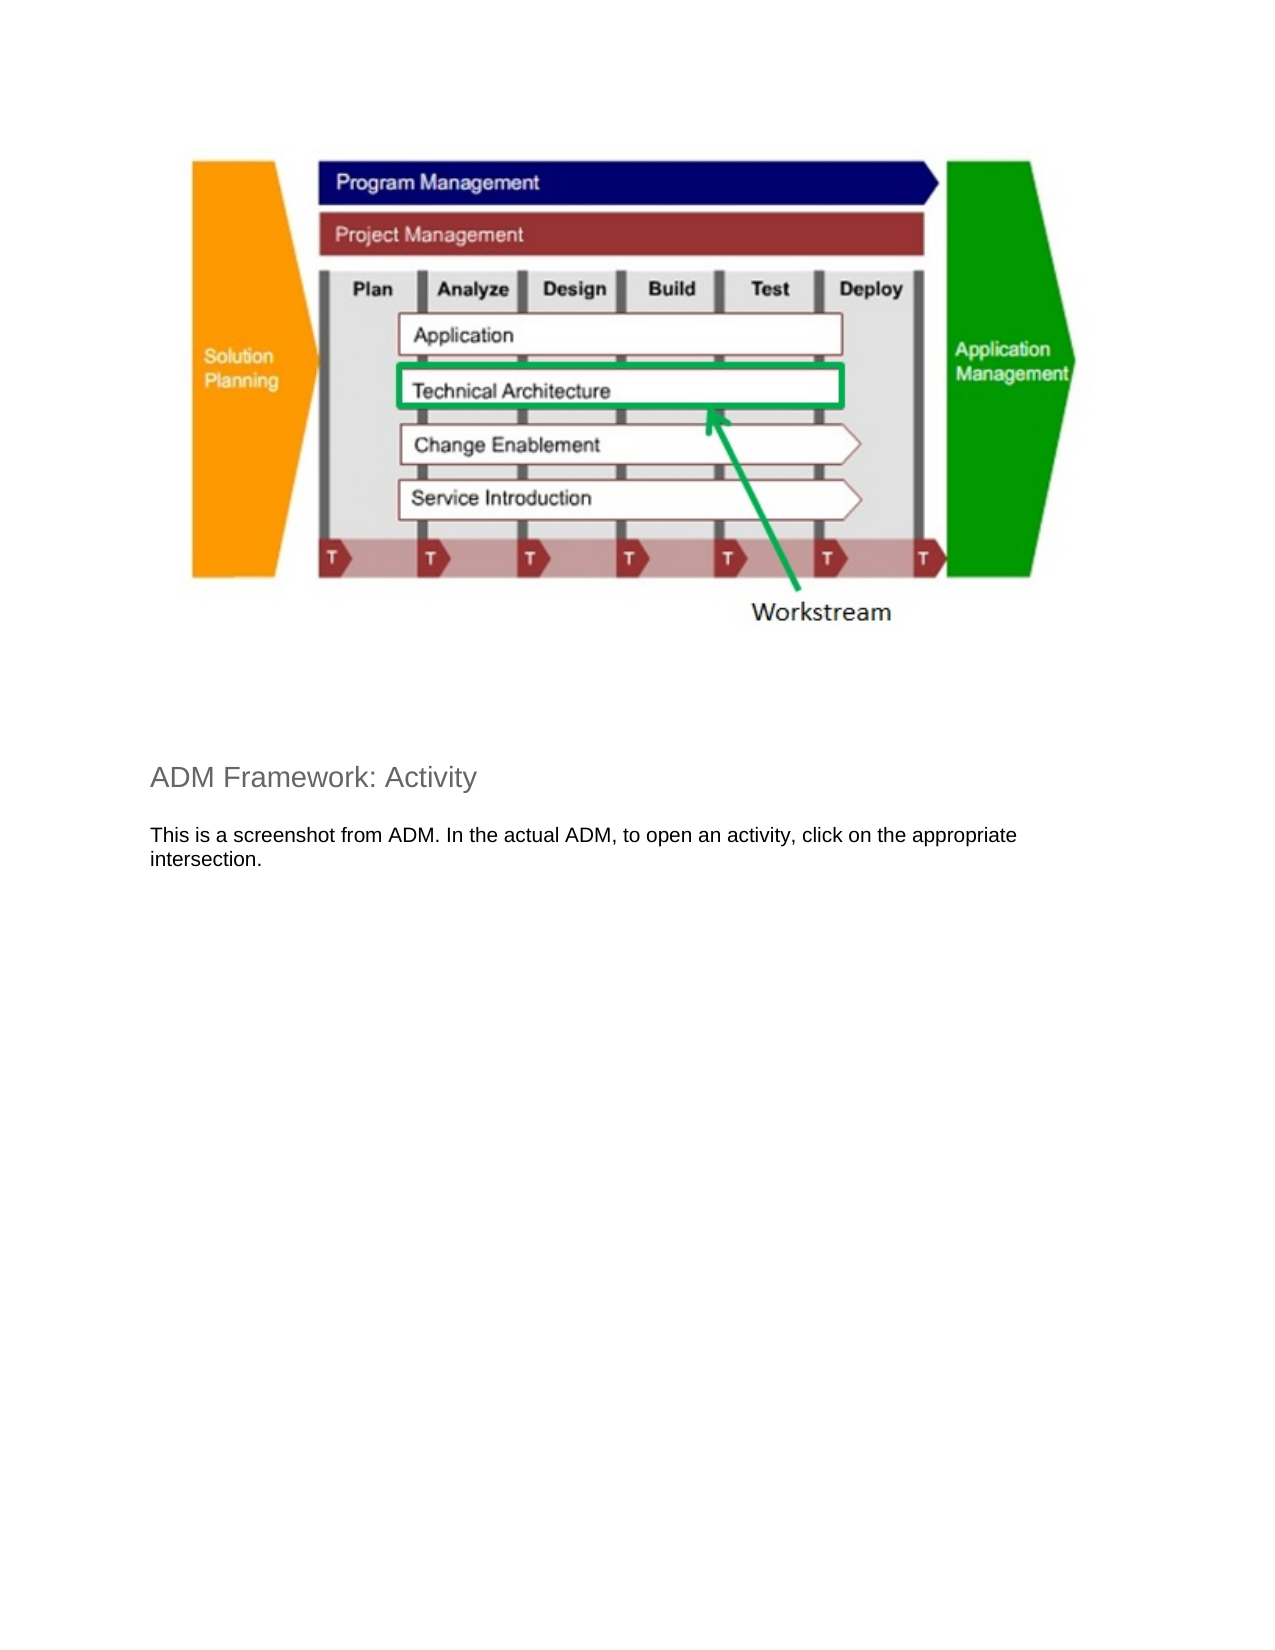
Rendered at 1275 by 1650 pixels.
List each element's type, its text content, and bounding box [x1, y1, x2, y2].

text ADM Framework: Activity [150, 760, 1125, 794]
text This is a screenshot from ADM. In the actual ADM, to open an activity, click on the appropriate intersection. [150, 823, 1125, 871]
picture [182, 150, 1093, 638]
